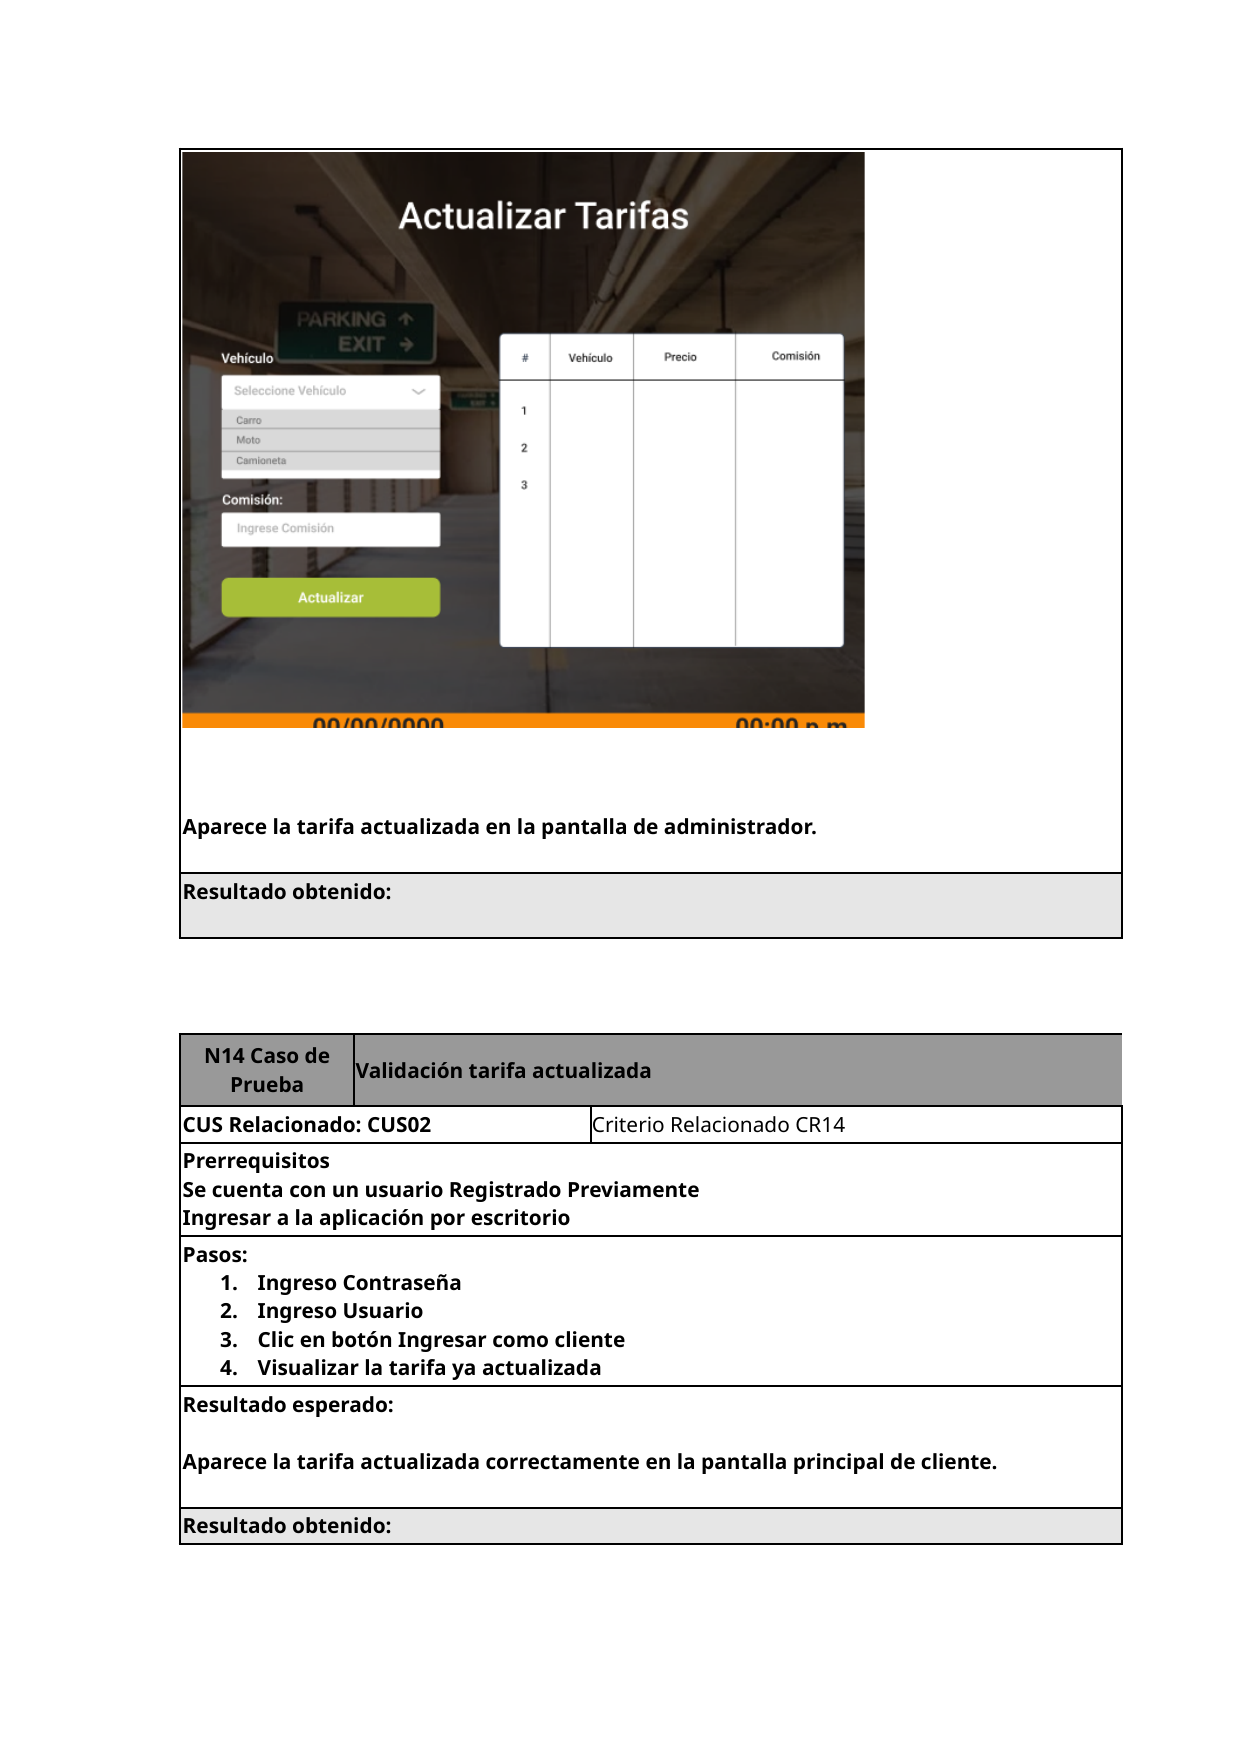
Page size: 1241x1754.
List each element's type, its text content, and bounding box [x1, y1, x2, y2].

table_cell Prerrequisitos Se cuenta con un usuario Registrado Previamente Ingresar a la aplicación por escritorio [181, 1144, 1121, 1235]
table_cell Pasos: Ingreso Contraseña Ingreso Usuario Clic en botón Ingresar como cliente Visualizar la tarifa ya actualizada [181, 1237, 1121, 1385]
table_cell Resultado esperado: Aparece la tarifa actualizada en la pantalla de administrador. [181, 150, 1121, 872]
table_header Validación tarifa actualizada [355, 1035, 1122, 1105]
table_cell Resultado obtenido: [181, 1509, 1121, 1543]
table_cell CUS Relacionado: CUS02 [181, 1107, 590, 1142]
table_header N14 Caso de Prueba [181, 1035, 353, 1105]
table_cell Criterio Relacionado CR14 [592, 1107, 1121, 1142]
table_cell Resultado obtenido: [181, 874, 1121, 937]
picture [182, 152, 865, 728]
table_cell Resultado esperado: Aparece la tarifa actualizada correctamente en la pantalla principal de cliente. [181, 1387, 1121, 1507]
